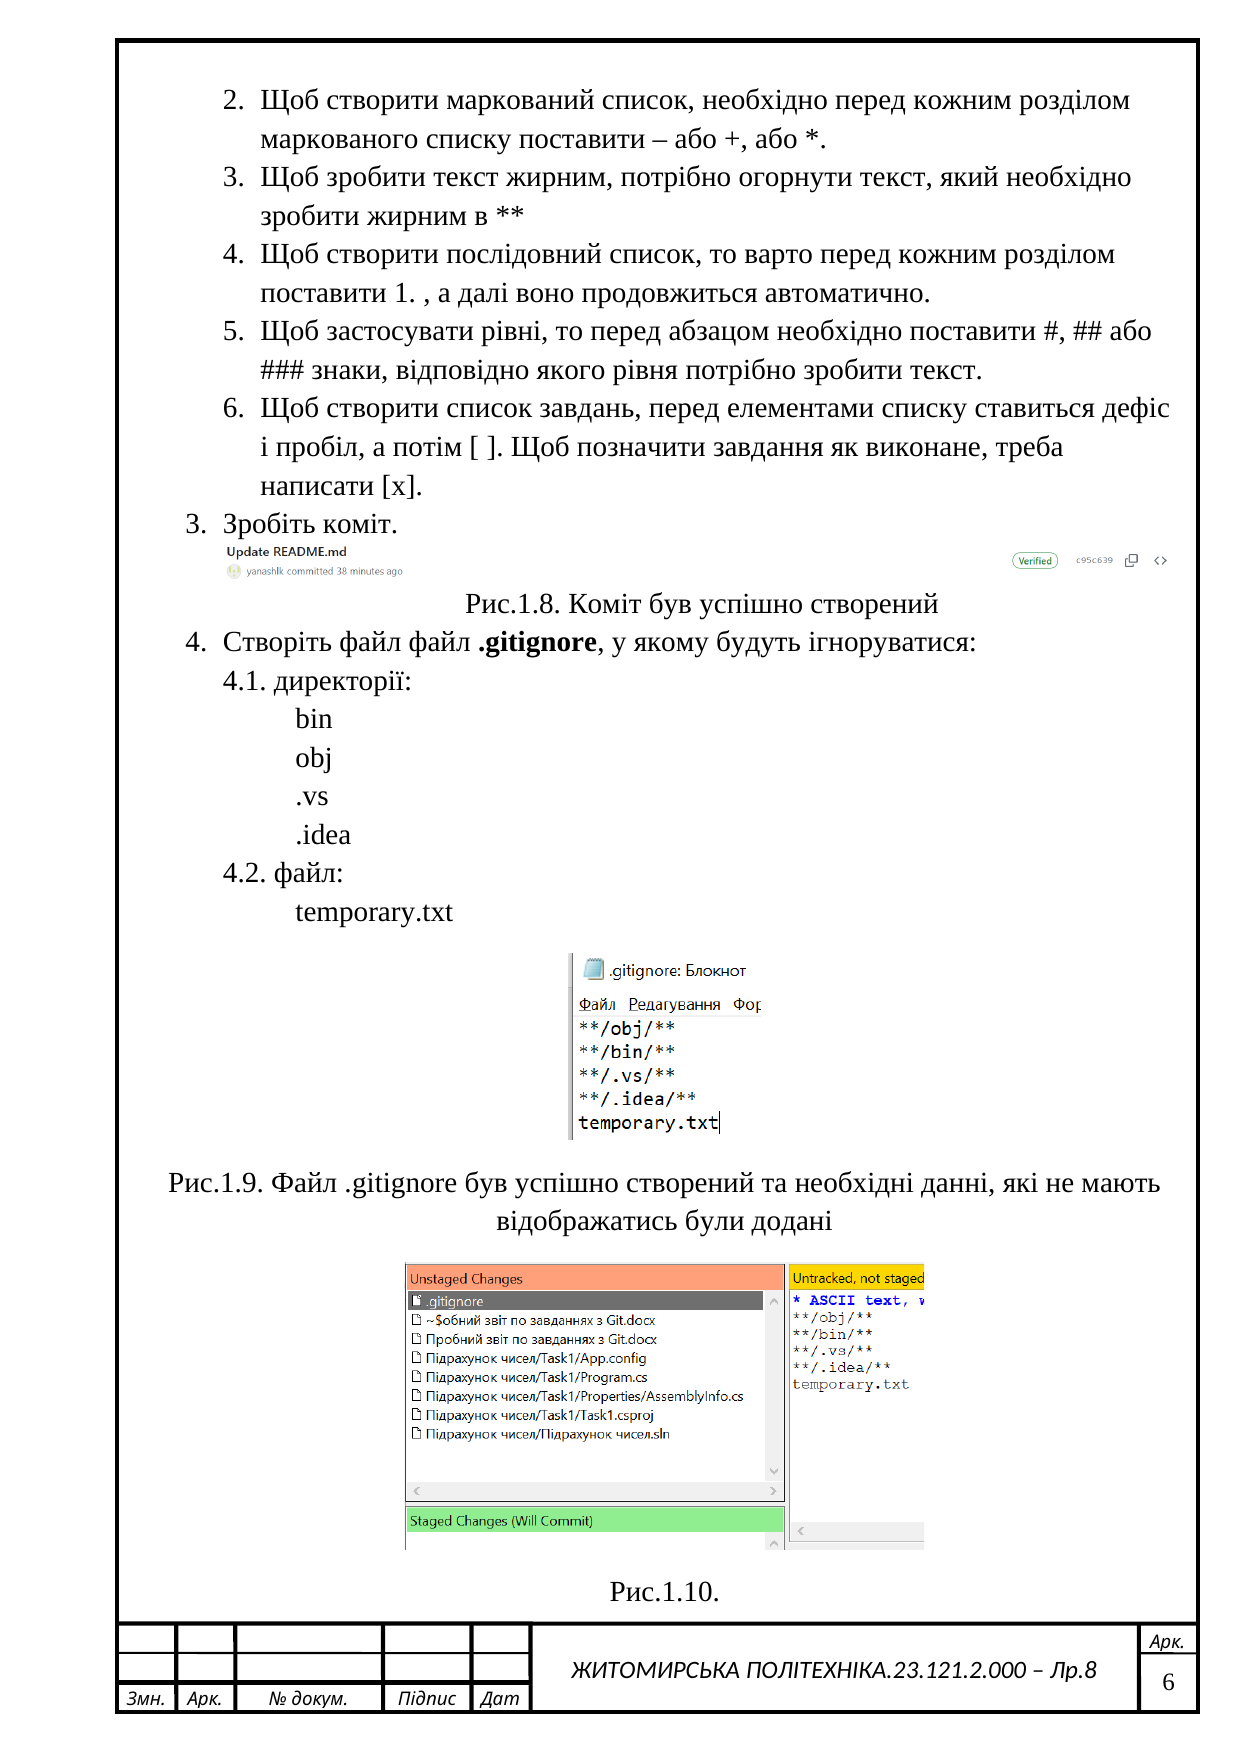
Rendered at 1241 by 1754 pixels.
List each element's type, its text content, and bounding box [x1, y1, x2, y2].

picture [568, 953, 761, 1140]
list Зробіть коміт. [185, 506, 1181, 540]
list 4.1. директорії: [223, 663, 1181, 696]
list .idea [295, 817, 1181, 851]
list temporary.txt [223, 894, 1181, 928]
list bin [295, 701, 1181, 735]
list obj [295, 740, 1181, 773]
list Щоб створити список завдань, перед елементами списку ставиться дефіс і пробіл, а потім [ ]. Щоб позначити завдання як виконане, треба написати [x]. [223, 391, 1181, 501]
picture [404, 1262, 925, 1550]
list Щоб створити послідовний список, то варто перед кожним розділом поставити 1. , а далі воно продовжиться автоматично. [223, 236, 1181, 308]
list Щоб застосувати рівні, то перед абзацом необхідно поставити #, ## або ### знаки, відповідно якого рівня потрібно зробити текст. [223, 313, 1181, 386]
picture [222, 544, 1185, 582]
list 4.2. файл: [223, 856, 1181, 889]
text Рис.1.9. Файл .gitignore був успішно створений та необхідні данні, які не мають відображатись були додані [148, 1165, 1181, 1237]
text Рис.1.10. [148, 1574, 1181, 1608]
list Щоб зробити текст жирним, потрібно огорнути текст, який необхідно зробити жирним в ** [223, 159, 1181, 231]
list .vs [295, 778, 1181, 812]
list Рис.1.8. Коміт був успішно створений [223, 586, 1181, 619]
list Створіть файл файл .gitignore, у якому будуть ігноруватися: [185, 624, 1181, 658]
list Щоб створити маркований список, необхідно перед кожним розділом маркованого списку поставити – або +, або *. [223, 82, 1181, 154]
